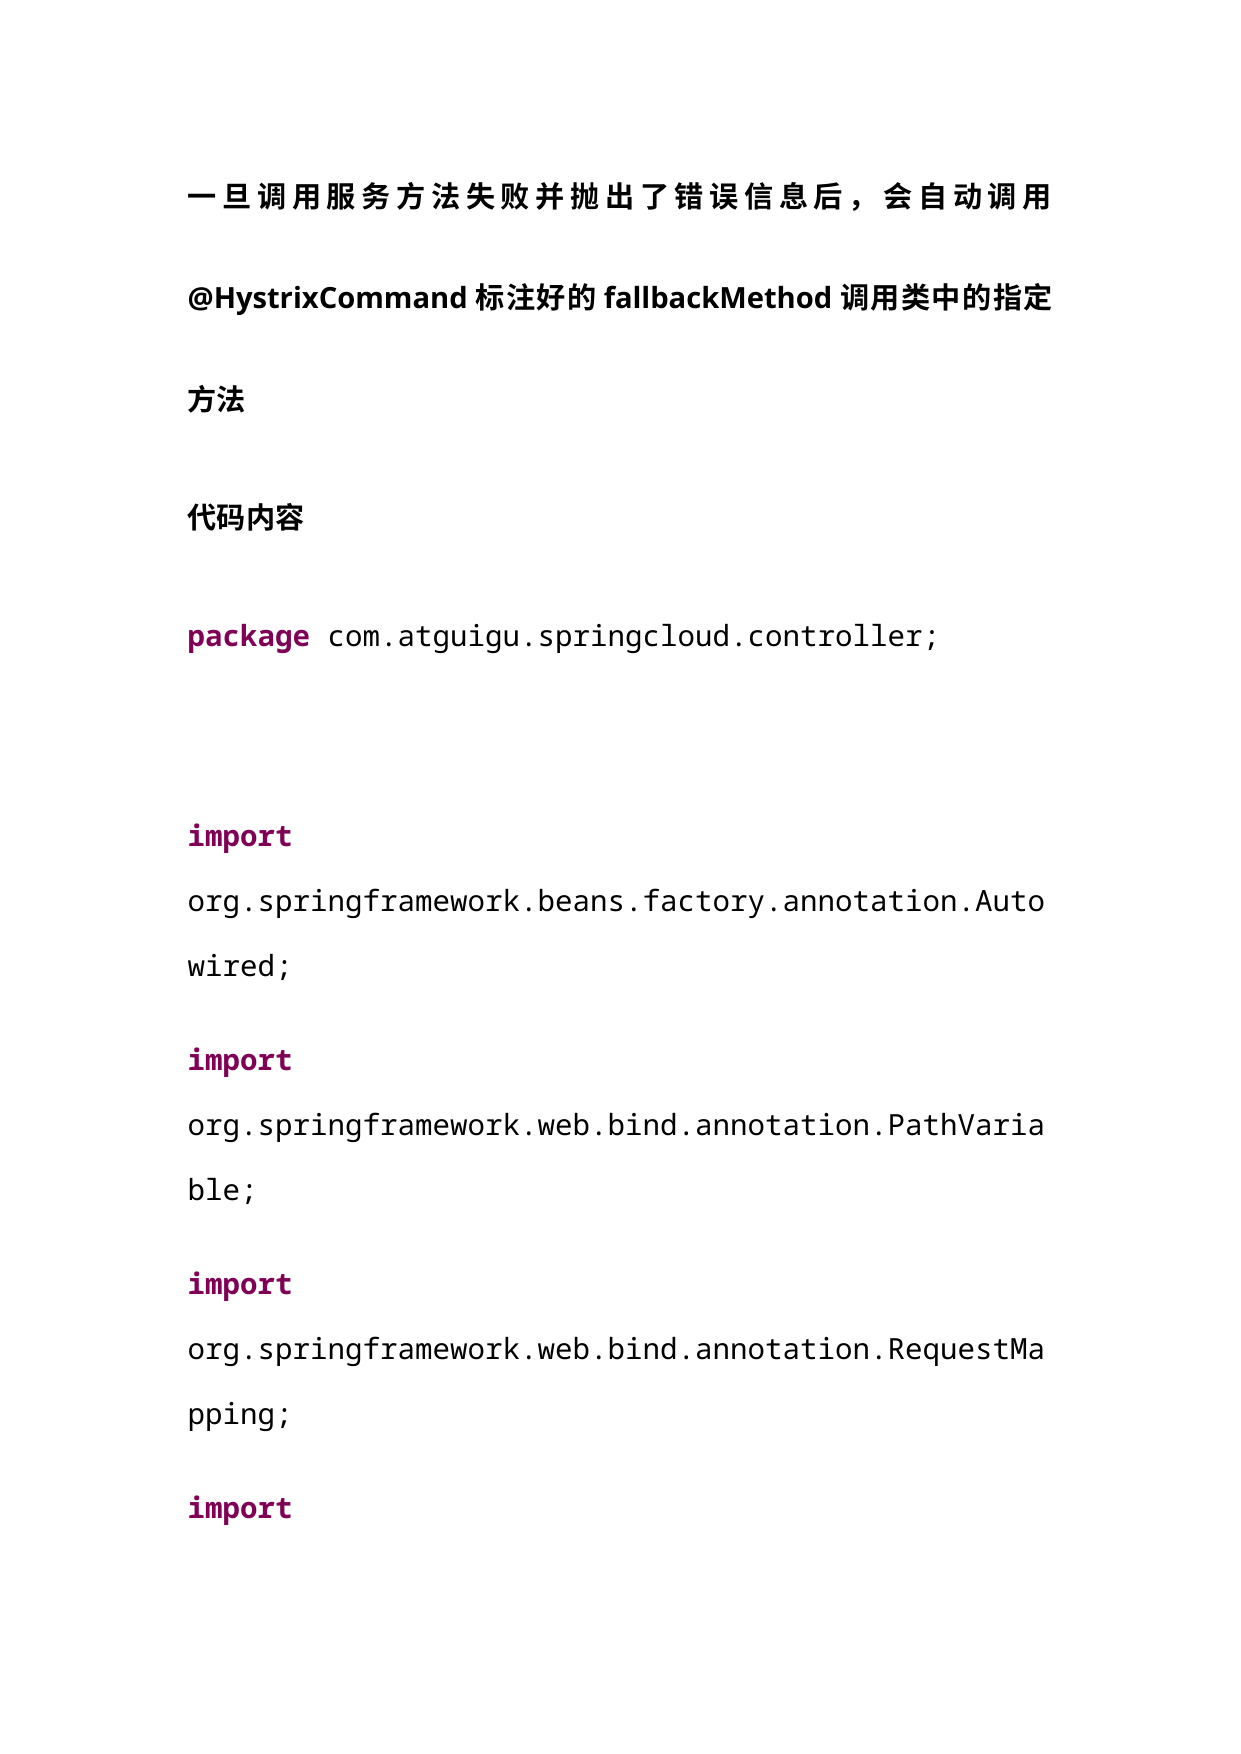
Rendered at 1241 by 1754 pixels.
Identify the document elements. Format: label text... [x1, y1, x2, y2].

text 代码内容 [187, 483, 1053, 548]
text import org.springframework.beans.factory.annotation.Autowired; [187, 802, 1053, 997]
text import org.springframework.web.bind.annotation.PathVariable; [187, 1027, 1053, 1222]
text package com.atguigu.springcloud.controller; [187, 602, 1053, 667]
text 一旦调用服务方法失败并抛出了错误信息后，会自动调用@HystrixCommand标注好的fallbackMethod调用类中的指定方法 [187, 162, 1053, 430]
text import org.springframework.web.bind.annotation.RequestMapping; [187, 1251, 1053, 1446]
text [187, 1475, 1053, 1540]
